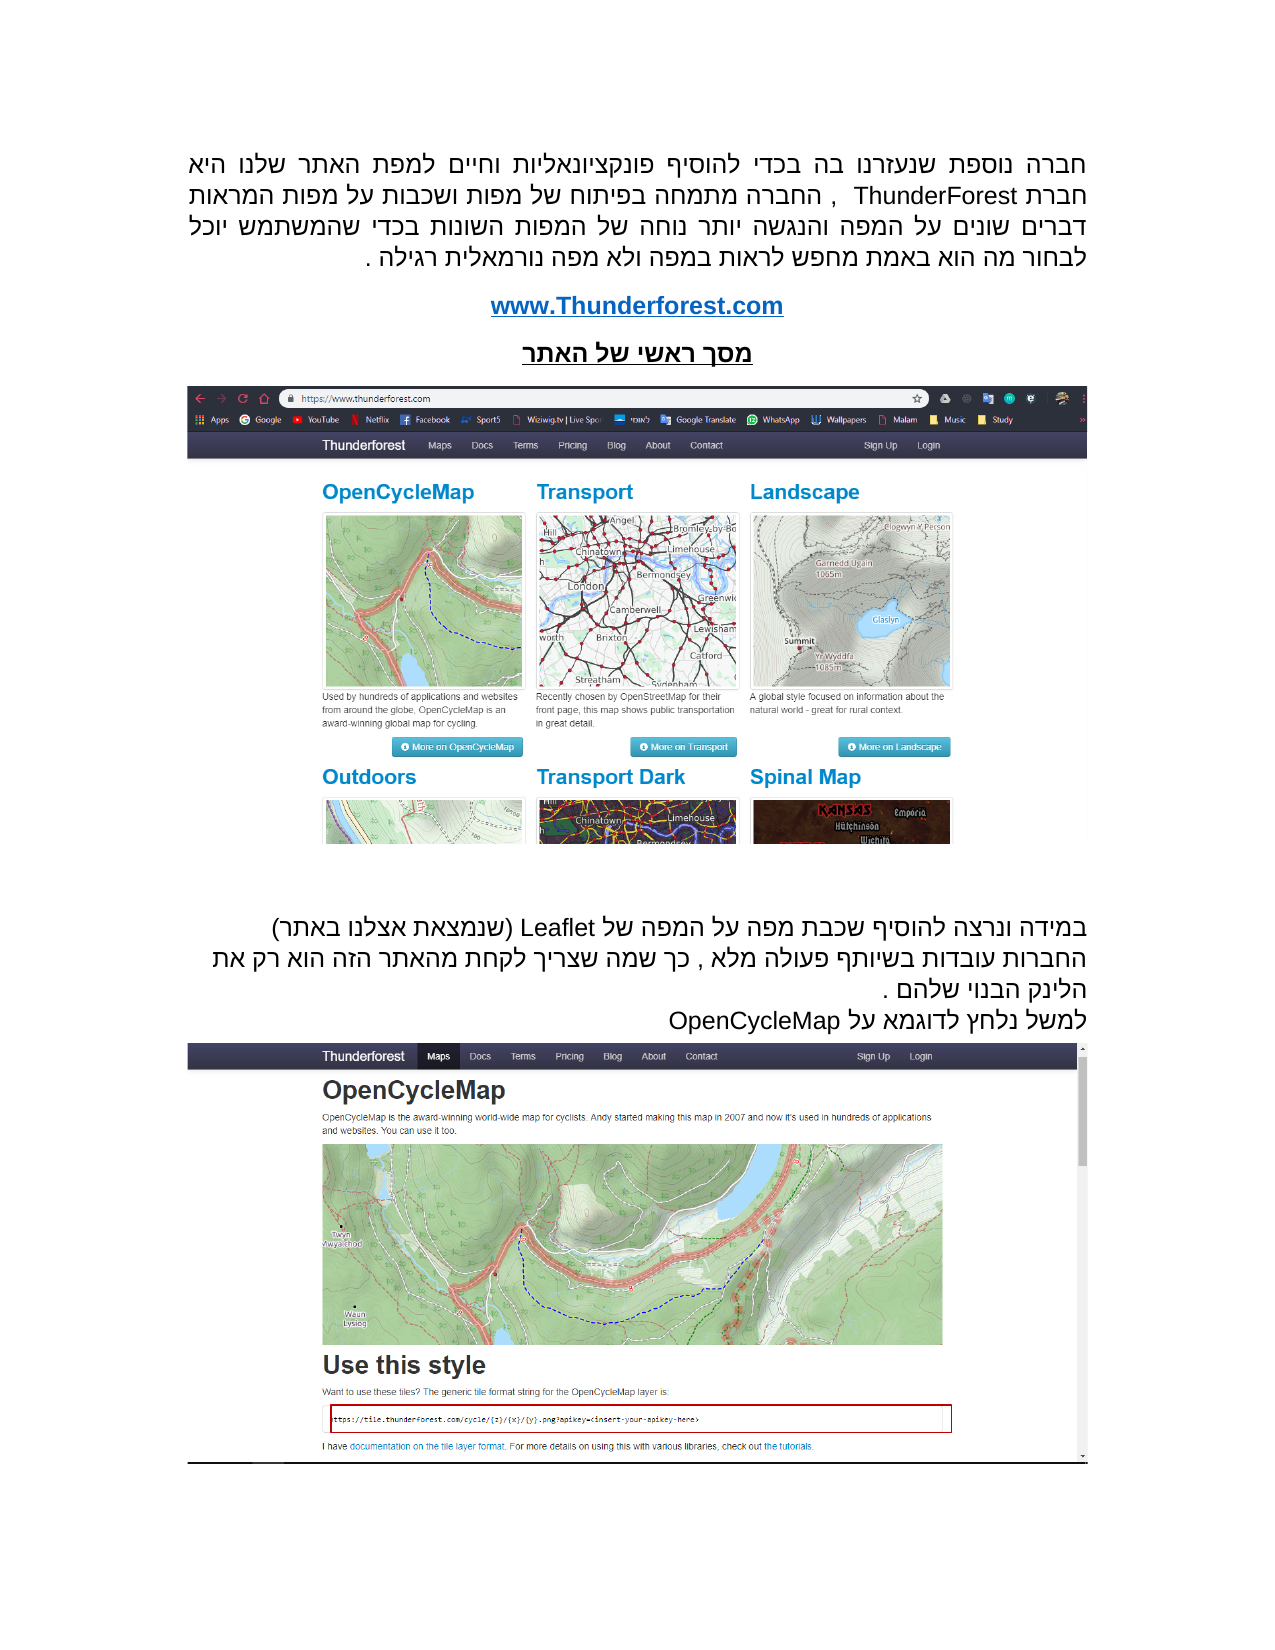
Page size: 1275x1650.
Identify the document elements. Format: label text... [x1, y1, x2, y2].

text www.Thunderforest.com [187, 291, 1087, 319]
text במידה ונרצה להוסיף שכבת מפה על המפה של Leaflet (שנמצאת אצלנו באתר) החברות עובדות בשיותף פעולה מלא , כך שמה שצריך לקחת מהאתר הזה הוא רק את הלינק הבנוי שלהם . למשל נלחץ לדוגמא על OpenCycleMap [187, 913, 1087, 1035]
picture [187, 1043, 1088, 1464]
text מסך ראשי של האתר [187, 338, 1087, 367]
text חברה נוספת שנעזרנו בה בכדי להוסיף פונקציונאליות וחיים למפת האתר שלנו היא חברת ThunderForest , החברה מתמחה בפיתוח של מפות ושכבות על מפות המראות דברים שונים על המפה והנגשה יותר נוחה של המפות השונות בכדי שהמשתמש יוכל לבחור מה הוא באמת מחפש לראות במפה ולא מפה נורמאלית רגילה . [187, 150, 1087, 272]
picture [187, 386, 1088, 844]
